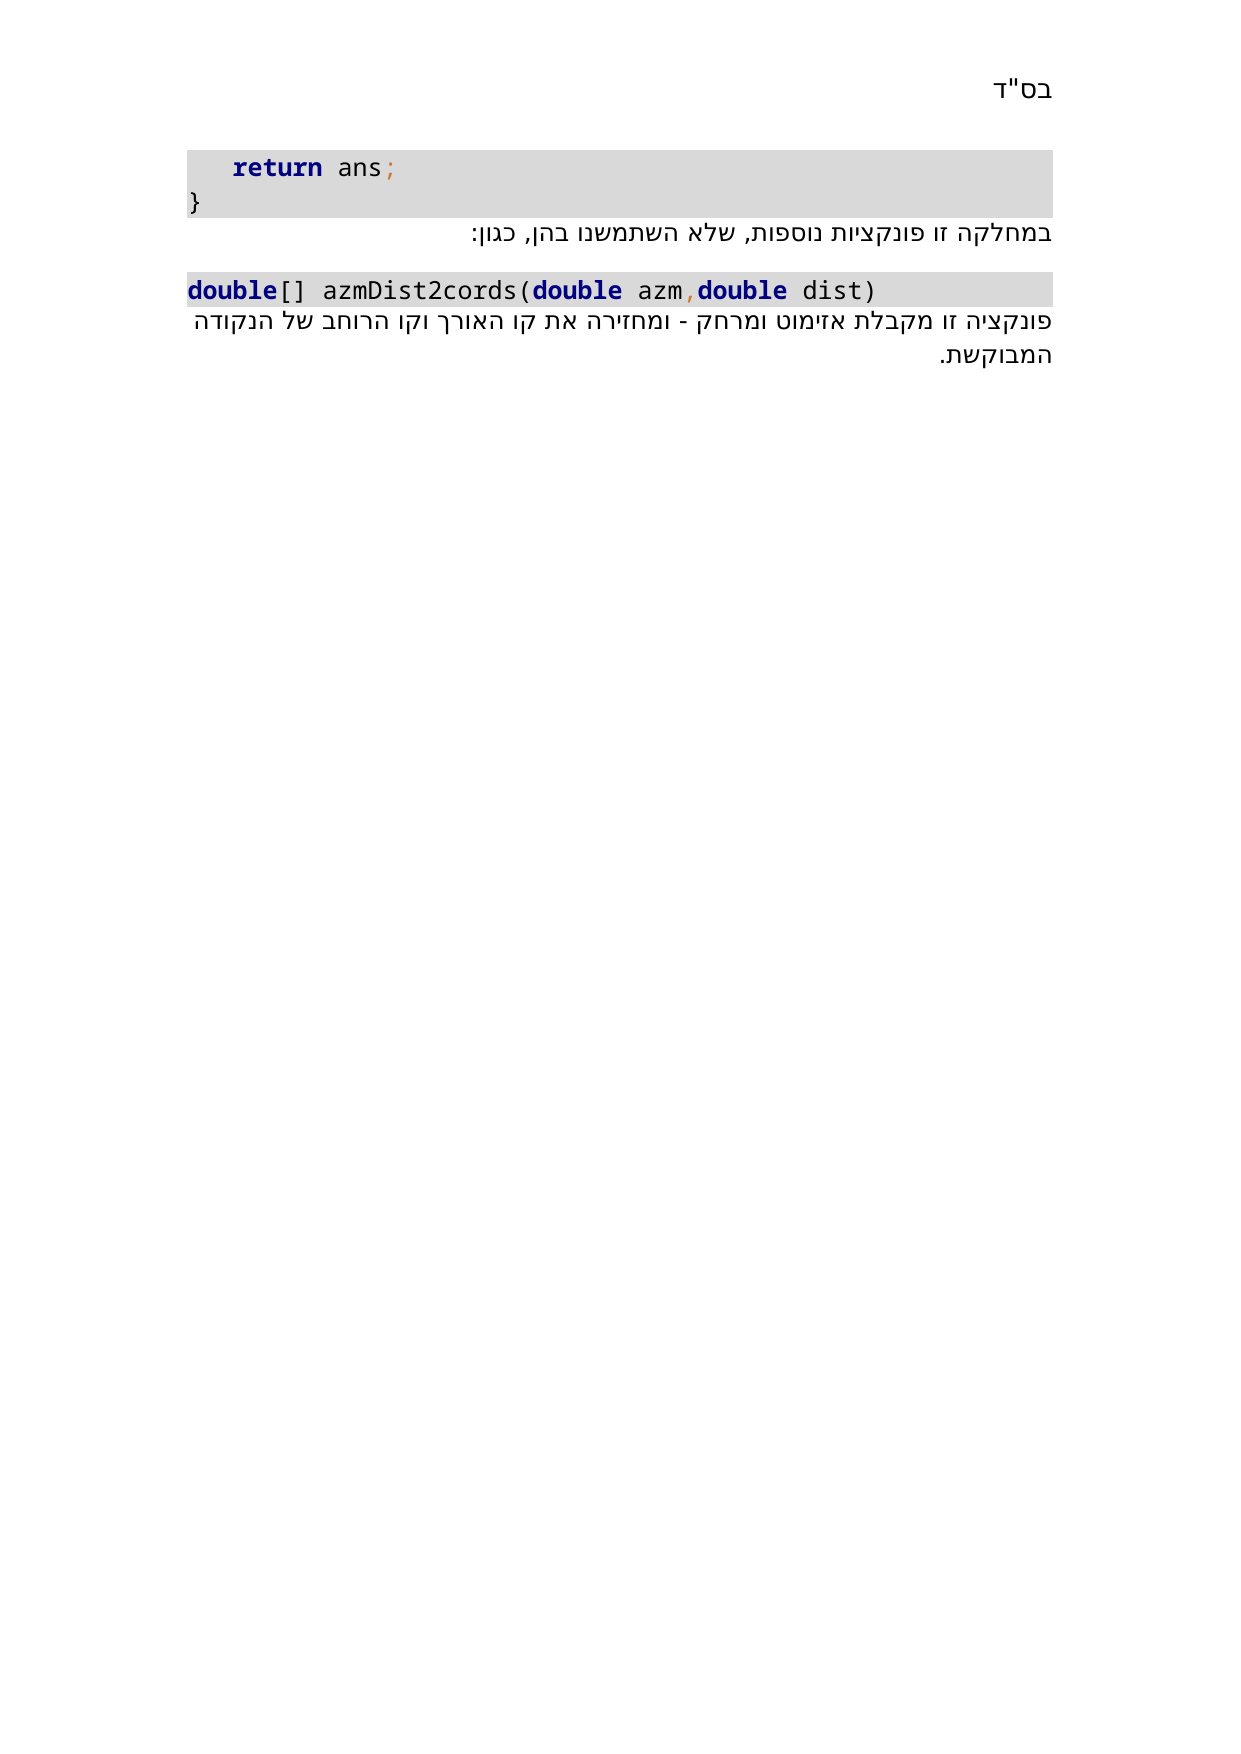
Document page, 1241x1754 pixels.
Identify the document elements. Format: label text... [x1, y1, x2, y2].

text פונקציה זו מקבלת אזימוט ומרחק - ומחזירה את קו האורך וקו הרוחב של הנקודה המבוקשת. [187, 307, 1053, 369]
text במחלקה זו פונקציות נוספות, שלא השתמשנו בהן, כגון: [187, 218, 1053, 247]
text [187, 150, 1053, 218]
text double[] azmDist2cords(double azm,double dist) [187, 272, 1053, 307]
